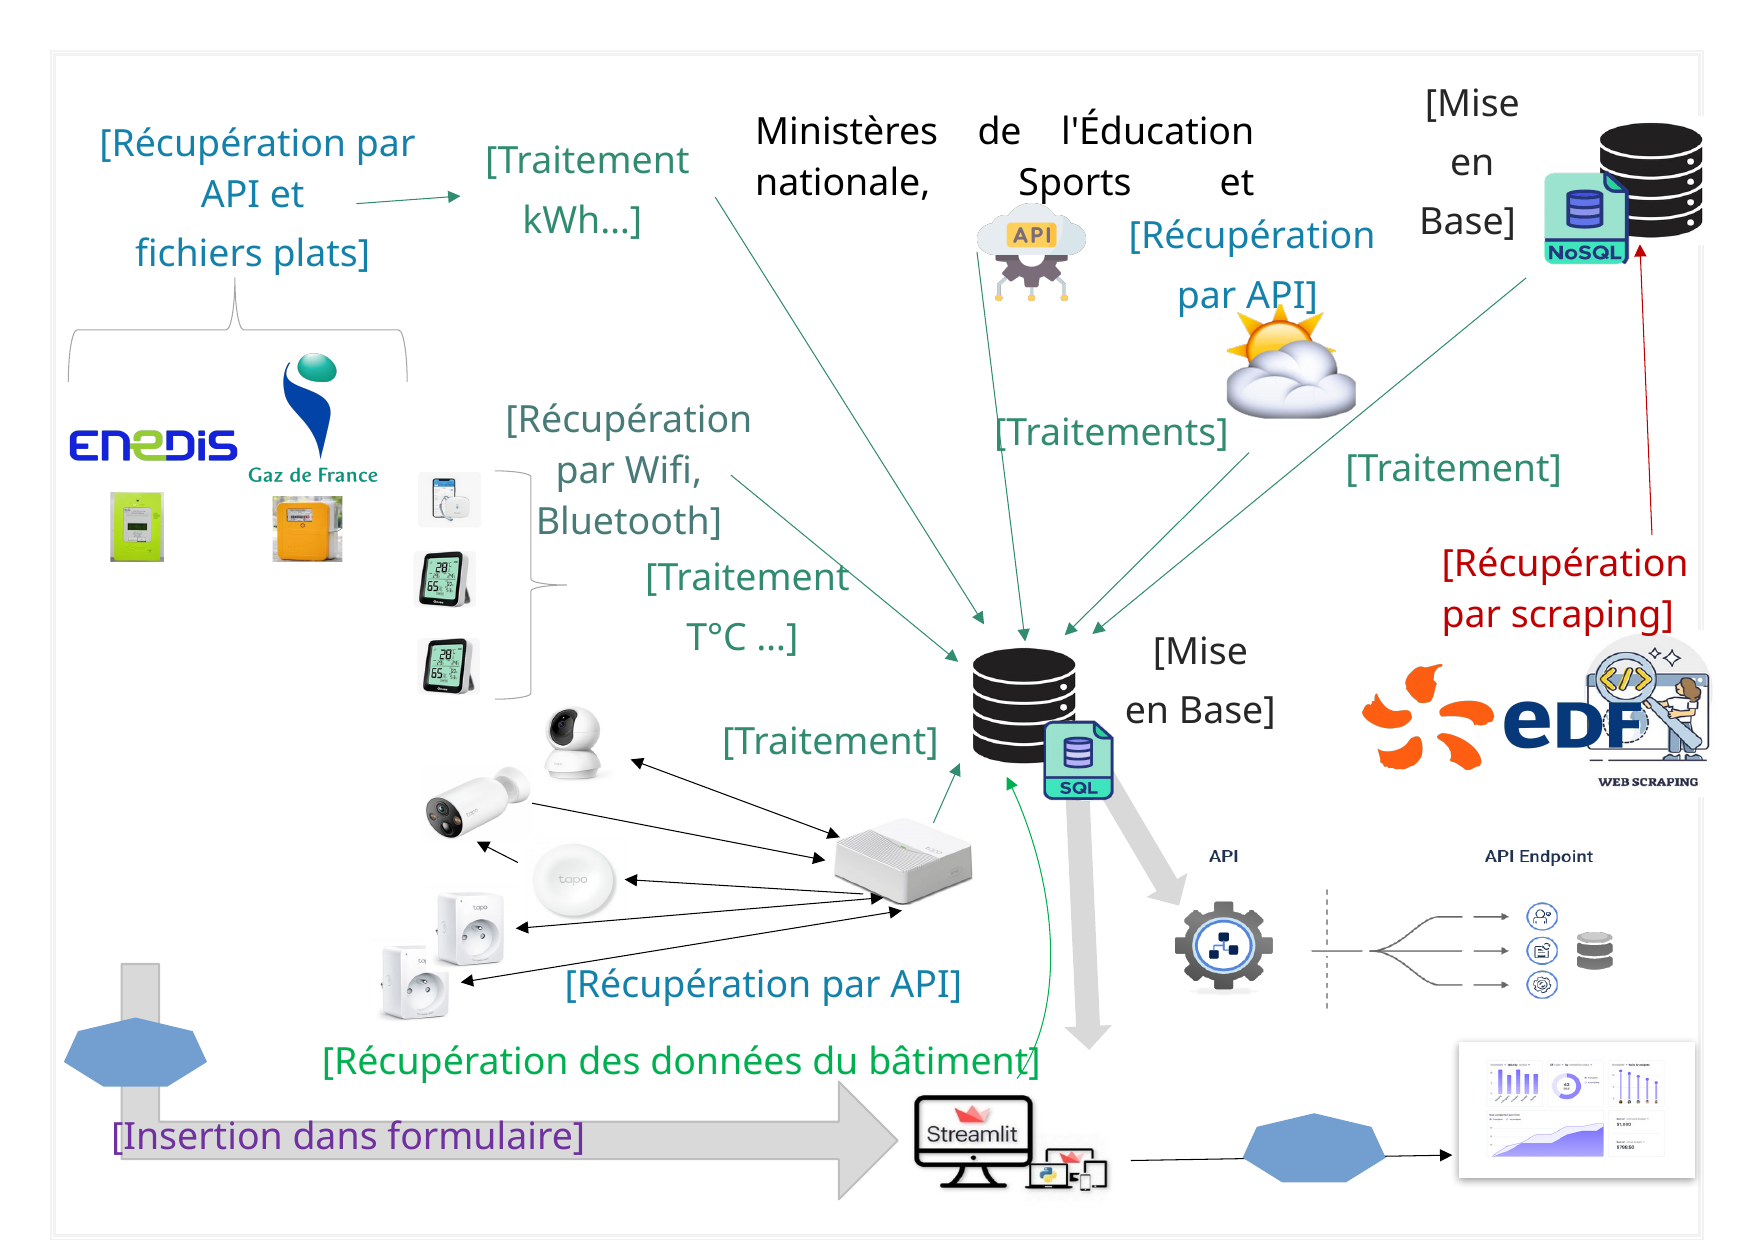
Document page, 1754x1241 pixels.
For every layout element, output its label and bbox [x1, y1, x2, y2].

picture [1340, 406, 1372, 433]
picture [1277, 290, 1287, 295]
picture [405, 460, 492, 628]
picture [1362, 664, 1641, 770]
picture [1254, 290, 1262, 297]
picture [1531, 116, 1718, 277]
picture [1211, 290, 1372, 433]
picture [977, 265, 982, 301]
picture [1164, 816, 1702, 1031]
picture [409, 629, 496, 715]
picture [960, 641, 1119, 804]
picture [19, 347, 384, 562]
picture [977, 203, 1086, 301]
picture [901, 1088, 1132, 1201]
